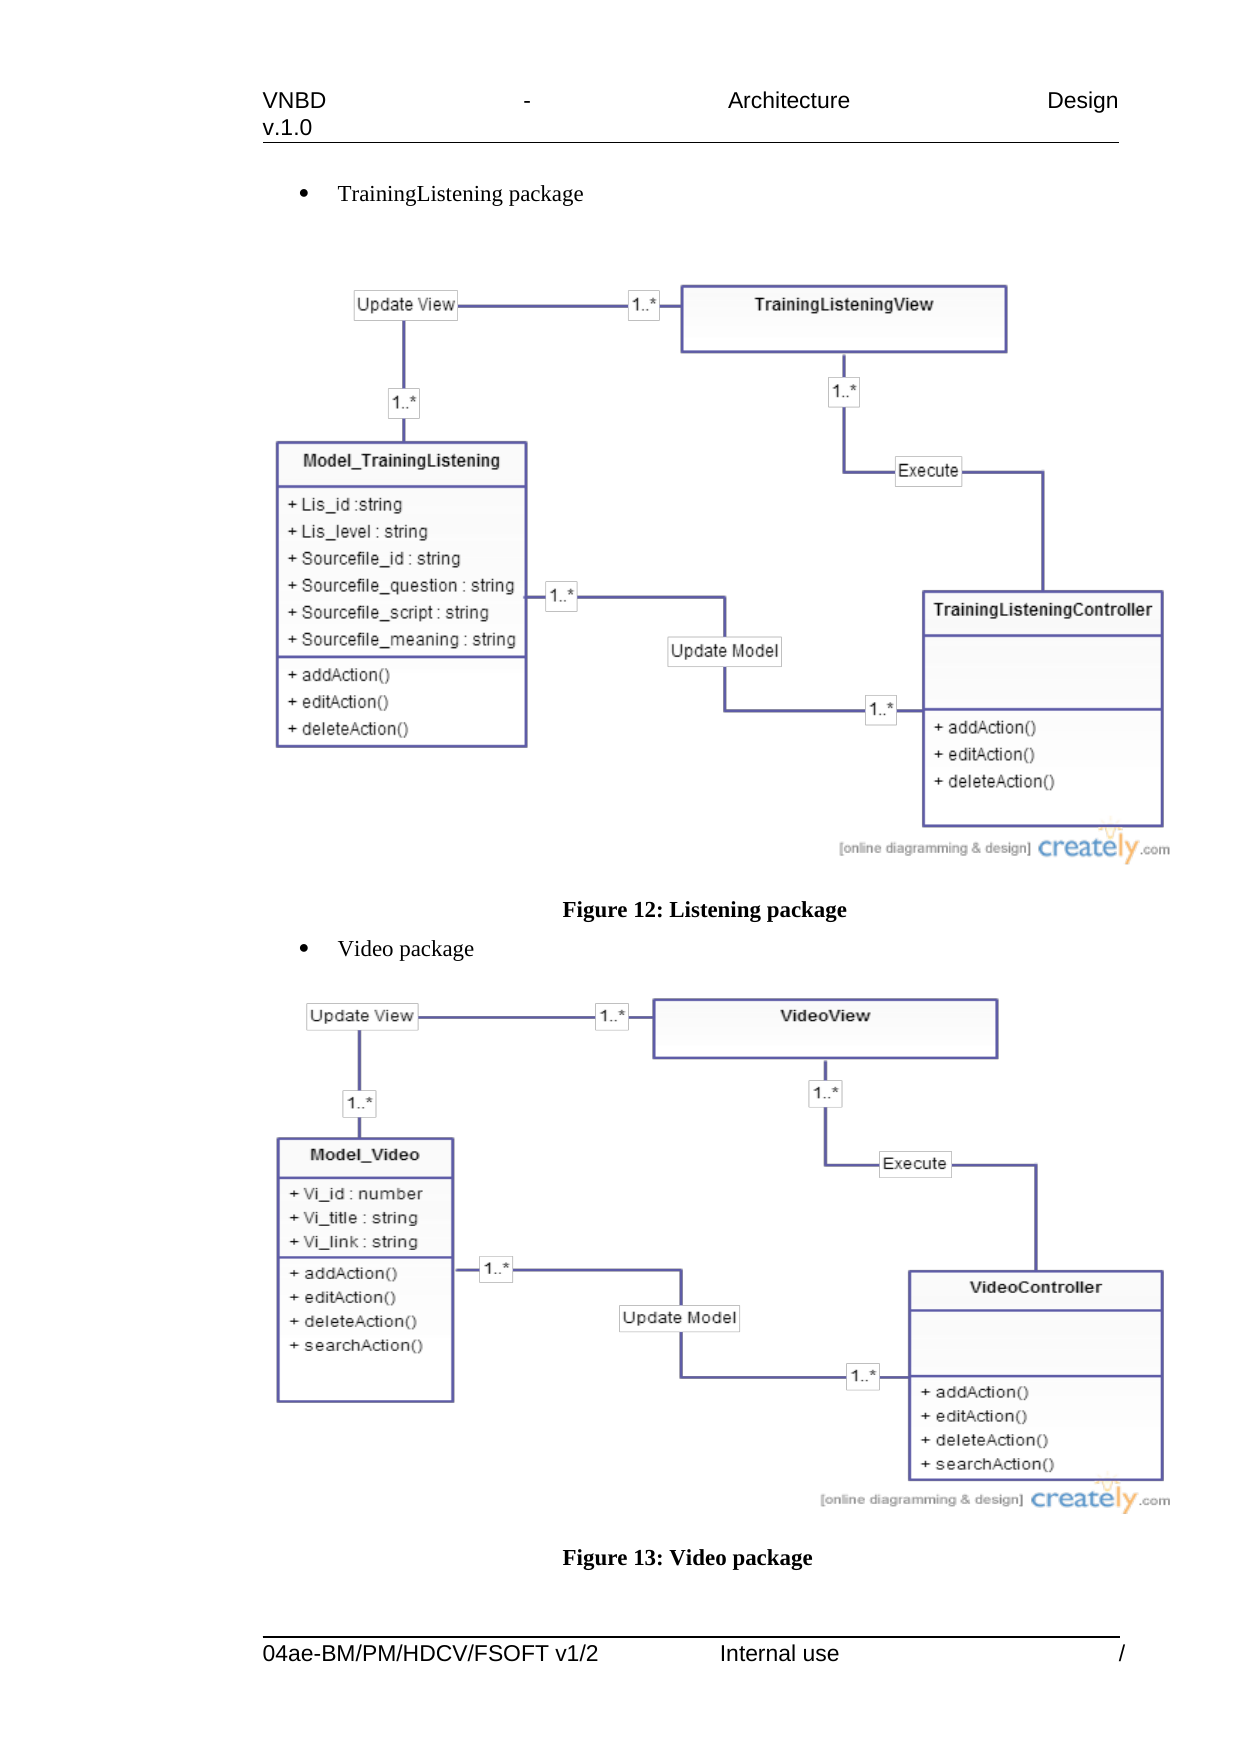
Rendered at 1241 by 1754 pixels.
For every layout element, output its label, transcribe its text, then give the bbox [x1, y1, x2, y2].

list TrainingListening package [300, 180, 1120, 206]
picture [262, 987, 1179, 1519]
picture [262, 271, 1178, 870]
list Figure 13: Video package [262, 1544, 1120, 1570]
list Figure 12: Listening package [262, 896, 1120, 922]
list Video package [300, 935, 1120, 961]
